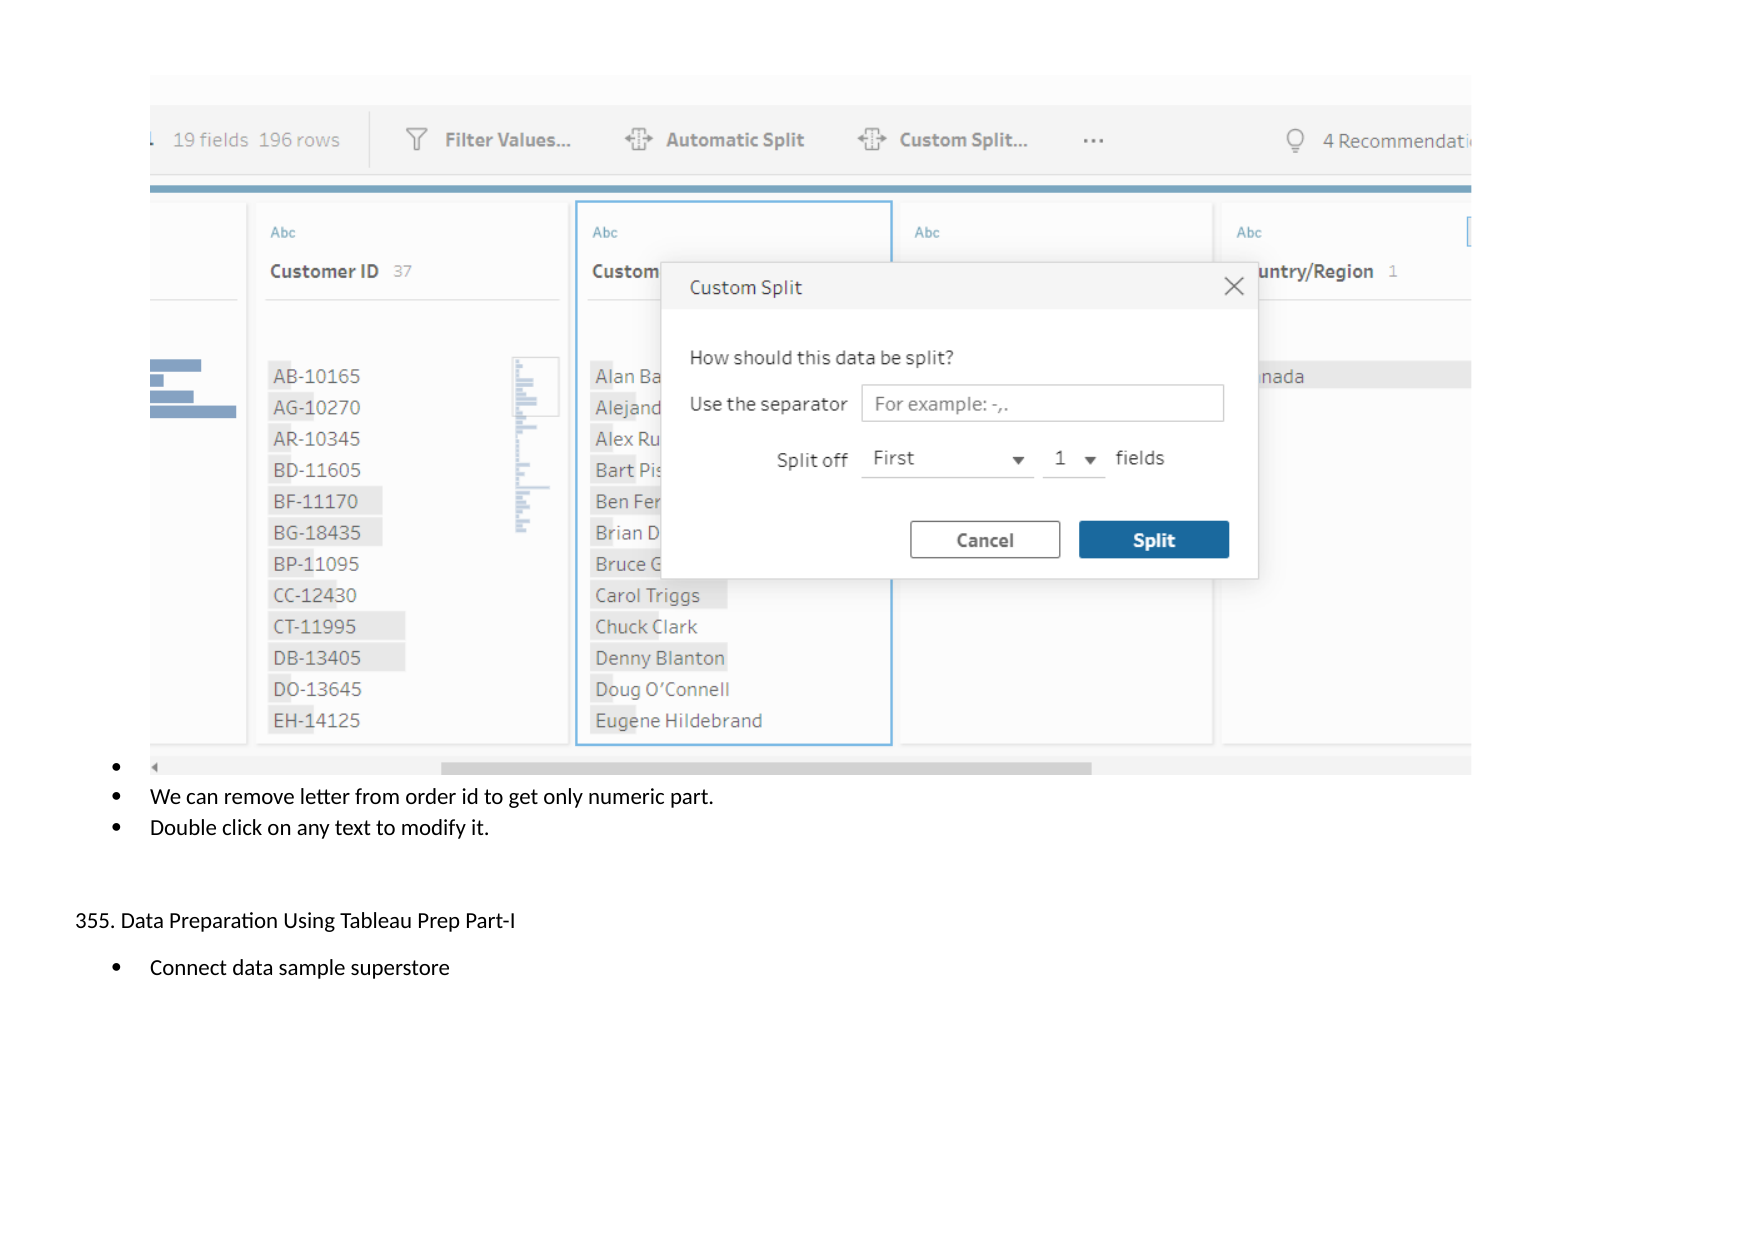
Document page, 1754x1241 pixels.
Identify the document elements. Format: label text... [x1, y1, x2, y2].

picture [150, 75, 1472, 775]
text 355. Data Preparation Using Tableau Prep Part-I [75, 906, 1679, 934]
list Double click on any text to modify it. [112, 813, 1679, 841]
list We can remove letter from order id to get only numeric part. [112, 782, 1679, 810]
list Connect data sample superstore [112, 953, 1679, 981]
